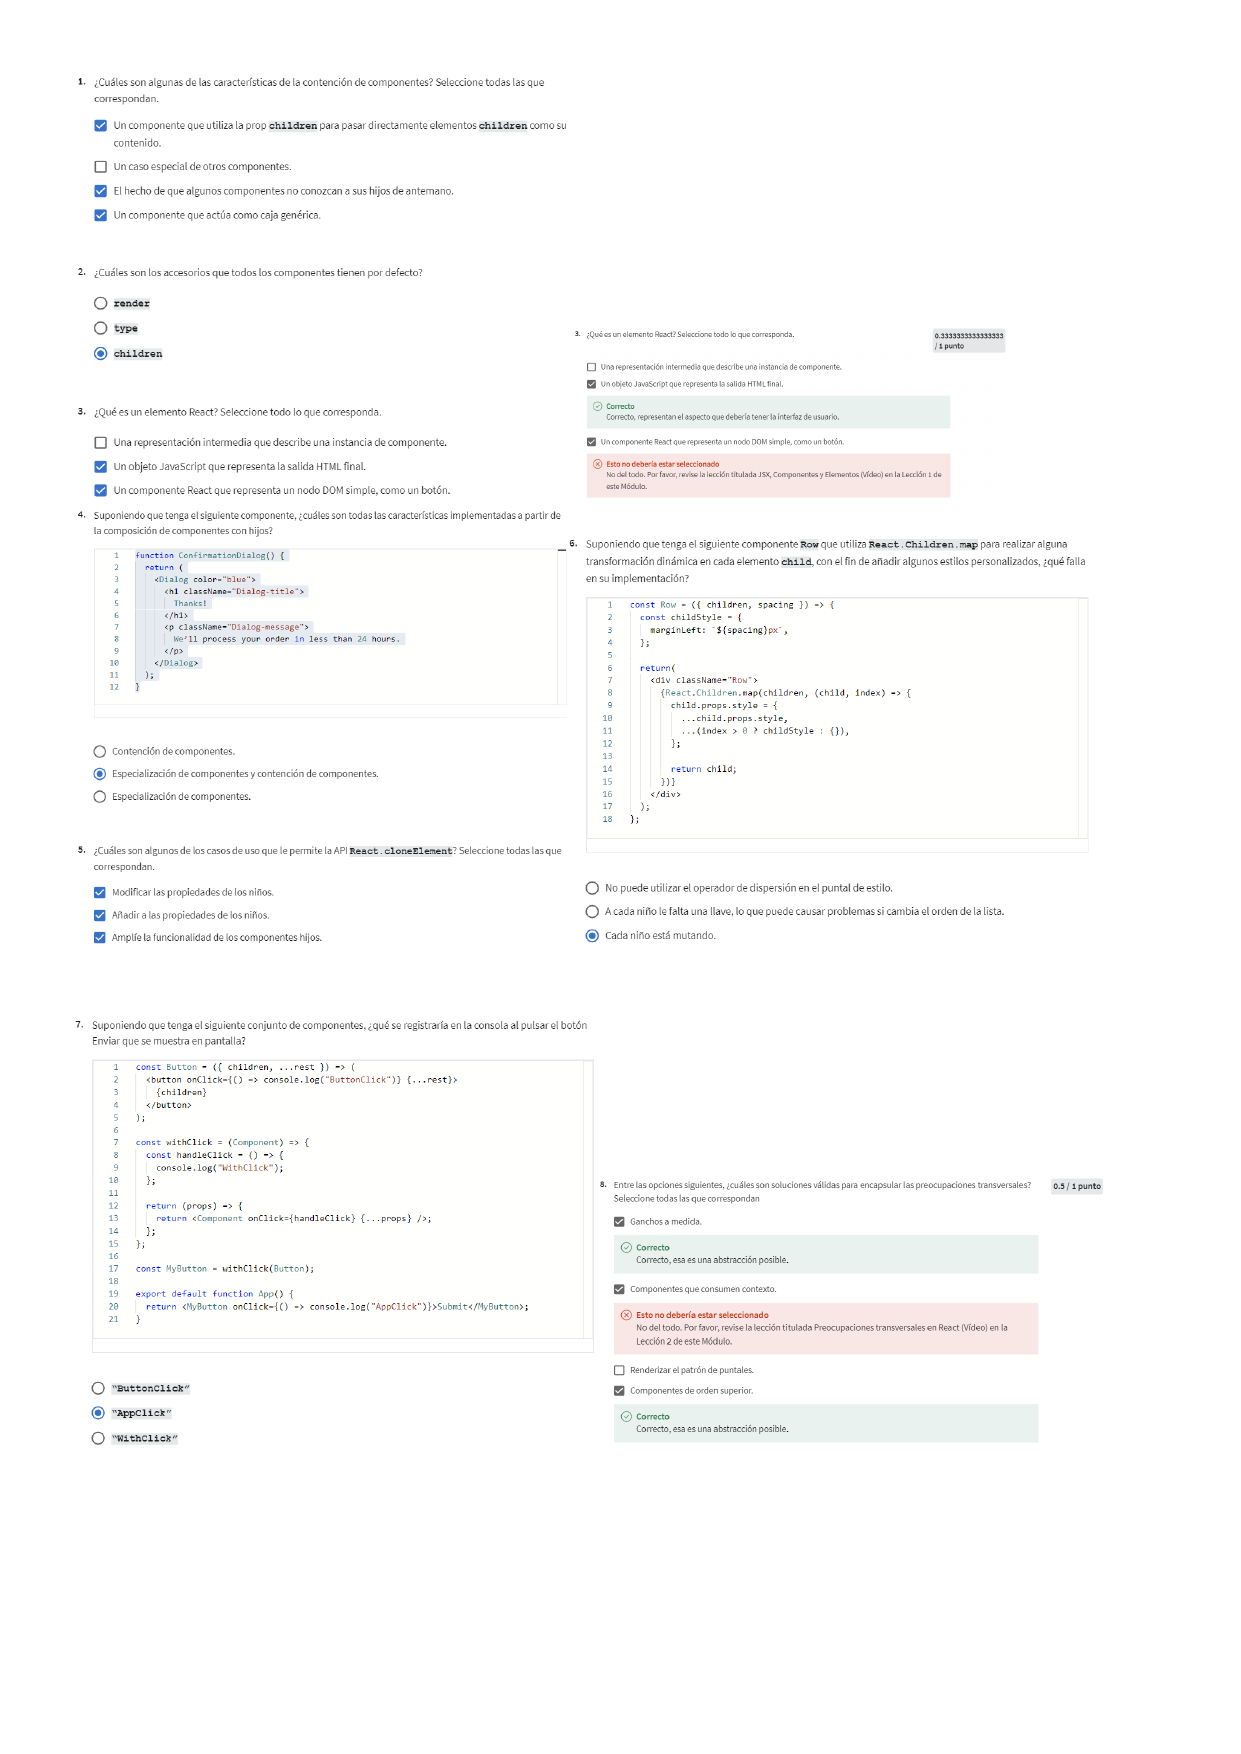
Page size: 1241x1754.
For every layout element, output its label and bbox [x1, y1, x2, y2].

picture [75, 1014, 1118, 1449]
picture [75, 75, 1009, 505]
picture [75, 506, 1095, 949]
